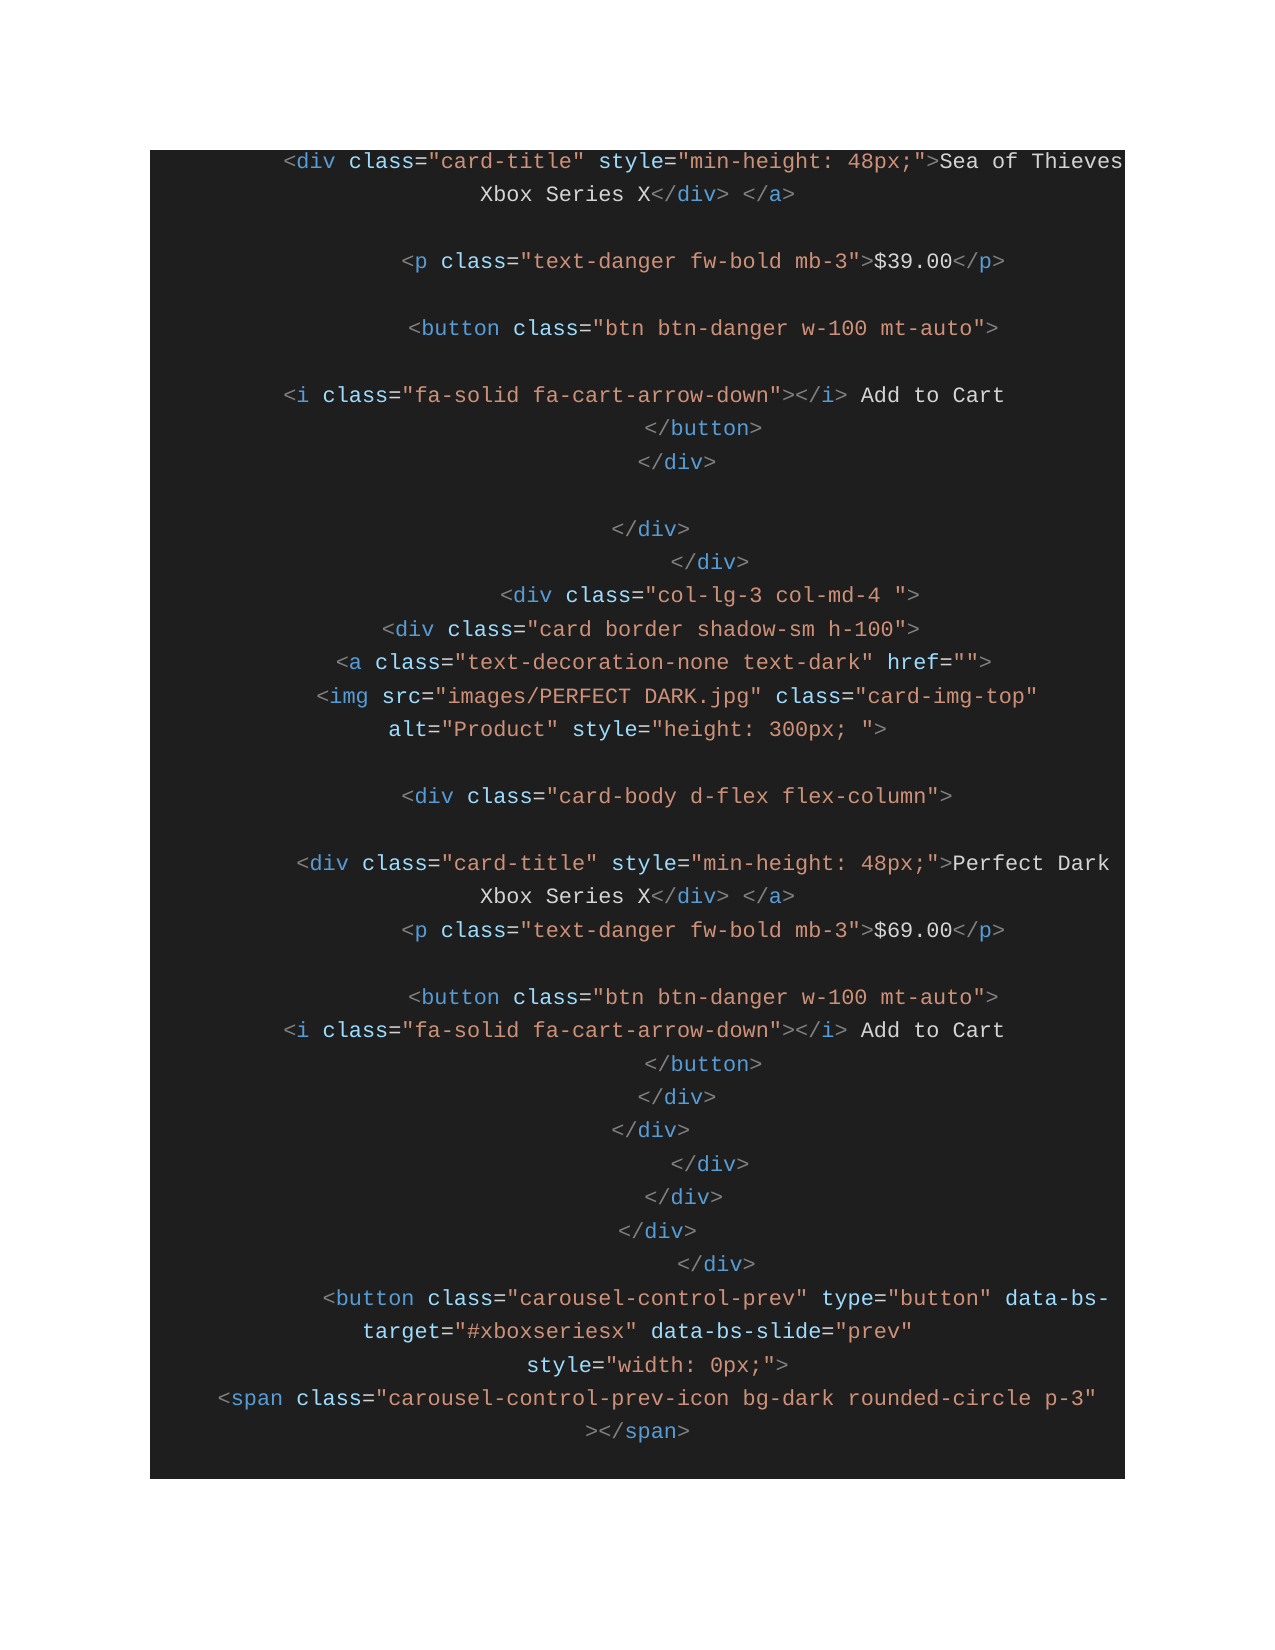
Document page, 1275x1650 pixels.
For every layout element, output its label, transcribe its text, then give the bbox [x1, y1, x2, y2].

text <button class="btn btn-danger w-100 mt-auto"> [150, 317, 1125, 342]
text <img src="images/PERFECT DARK.jpg" class="card-img-top" alt="Product" style="height: 300px; "> [150, 685, 1125, 743]
text <div class="card-title" style="min-height: 48px;">Sea of Thieves Xbox Series X</div> </a> [150, 150, 1125, 208]
text </div> [150, 1220, 1125, 1245]
text </div> [150, 1187, 1125, 1211]
text <div class="card-body d-flex flex-column"> [150, 785, 1125, 810]
text <div class="card border shadow-sm h-100"> [150, 618, 1125, 643]
text </div> [150, 1086, 1125, 1111]
text </button> [150, 417, 1125, 442]
text </div> [150, 518, 1125, 543]
text <p class="text-danger fw-bold mb-3">$39.00</p> [150, 250, 1125, 275]
text </div> [150, 1253, 1125, 1278]
text <p class="text-danger fw-bold mb-3">$69.00</p> [150, 919, 1125, 944]
text <span class="carousel-control-prev-icon bg-dark rounded-circle p-3" ></span> [150, 1387, 1125, 1445]
text <div class="col-lg-3 col-md-4 "> [150, 585, 1125, 609]
text </div> [150, 451, 1125, 476]
text </button> [150, 1053, 1125, 1078]
text <div class="card-title" style="min-height: 48px;">Perfect Dark Xbox Series X</div> </a> [150, 852, 1125, 910]
text <i class="fa-solid fa-cart-arrow-down"></i> Add to Cart [150, 384, 1125, 409]
text </div> [150, 551, 1125, 576]
text <button class="btn btn-danger w-100 mt-auto"> [150, 986, 1125, 1011]
text style="width: 0px;"> [150, 1354, 1125, 1378]
text <i class="fa-solid fa-cart-arrow-down"></i> Add to Cart [150, 1019, 1125, 1044]
text <button class="carousel-control-prev" type="button" data-bs-target="#xboxseriesx" data-bs-slide="prev" [150, 1287, 1125, 1345]
text <a class="text-decoration-none text-dark" href=""> [150, 652, 1125, 676]
text </div> [150, 1153, 1125, 1178]
text </div> [150, 1120, 1125, 1144]
